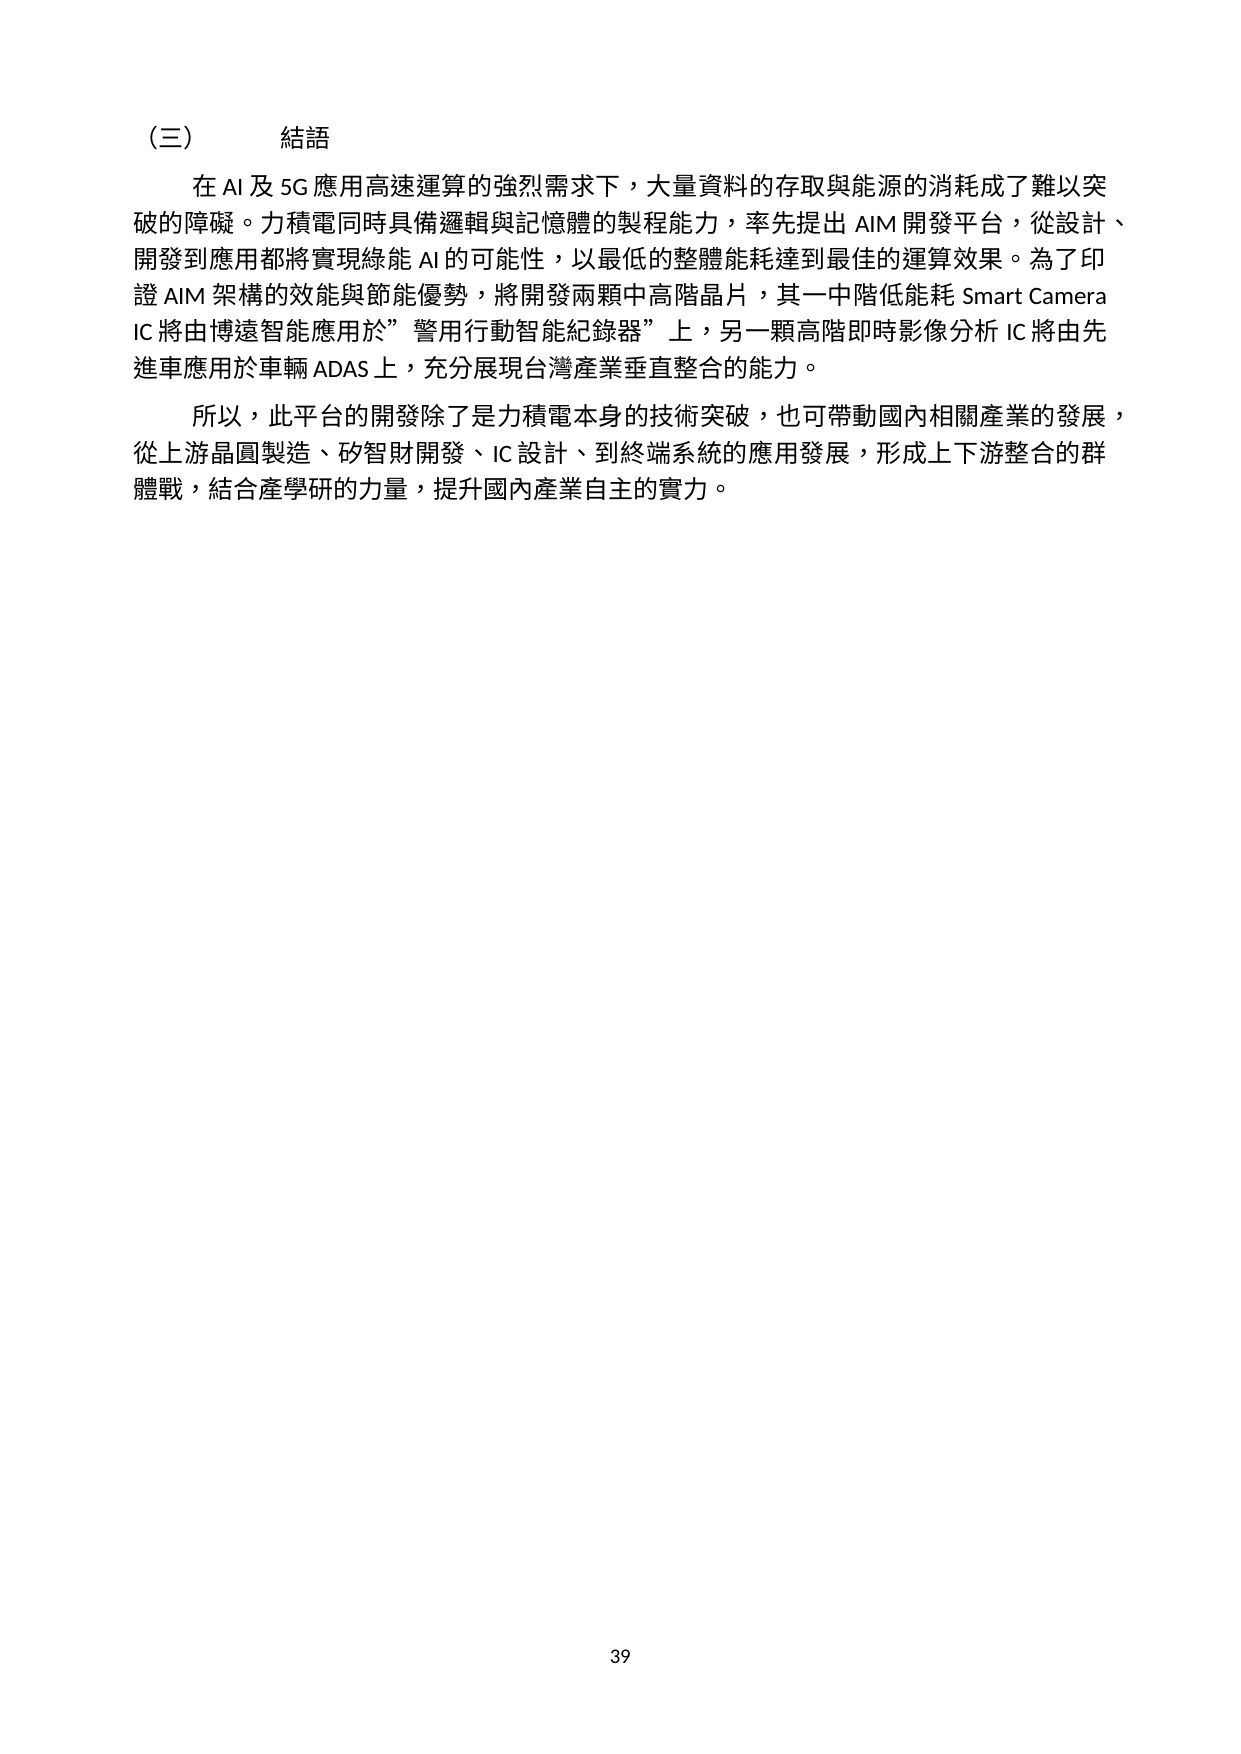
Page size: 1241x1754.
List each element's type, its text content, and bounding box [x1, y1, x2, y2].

text 所以，此平台的開發除了是力積電本身的技術突破，也可帶動國內相關產業的發展，從上游晶圓製造、矽智財開發、IC設計、到終端系統的應用發展，形成上下游整合的群體戰，結合產學研的力量，提升國內產業自主的實力。 [133, 397, 1107, 506]
text 在AI及5G應用高速運算的強烈需求下，大量資料的存取與能源的消耗成了難以突破的障礙。力積電同時具備邏輯與記憶體的製程能力，率先提出AIM開發平台，從設計、開發到應用都將實現綠能AI的可能性，以最低的整體能耗達到最佳的運算效果。為了印證AIM 架構的效能與節能優勢，將開發兩顆中高階晶片，其一中階低能耗Smart Camera IC將由博遠智能應用於”警用行動智能紀錄器”上，另一顆高階即時影像分析IC將由先進車應用於車輛ADAS上，充分展現台灣產業垂直整合的能力。 [133, 167, 1107, 384]
list 結語 [133, 118, 1107, 154]
